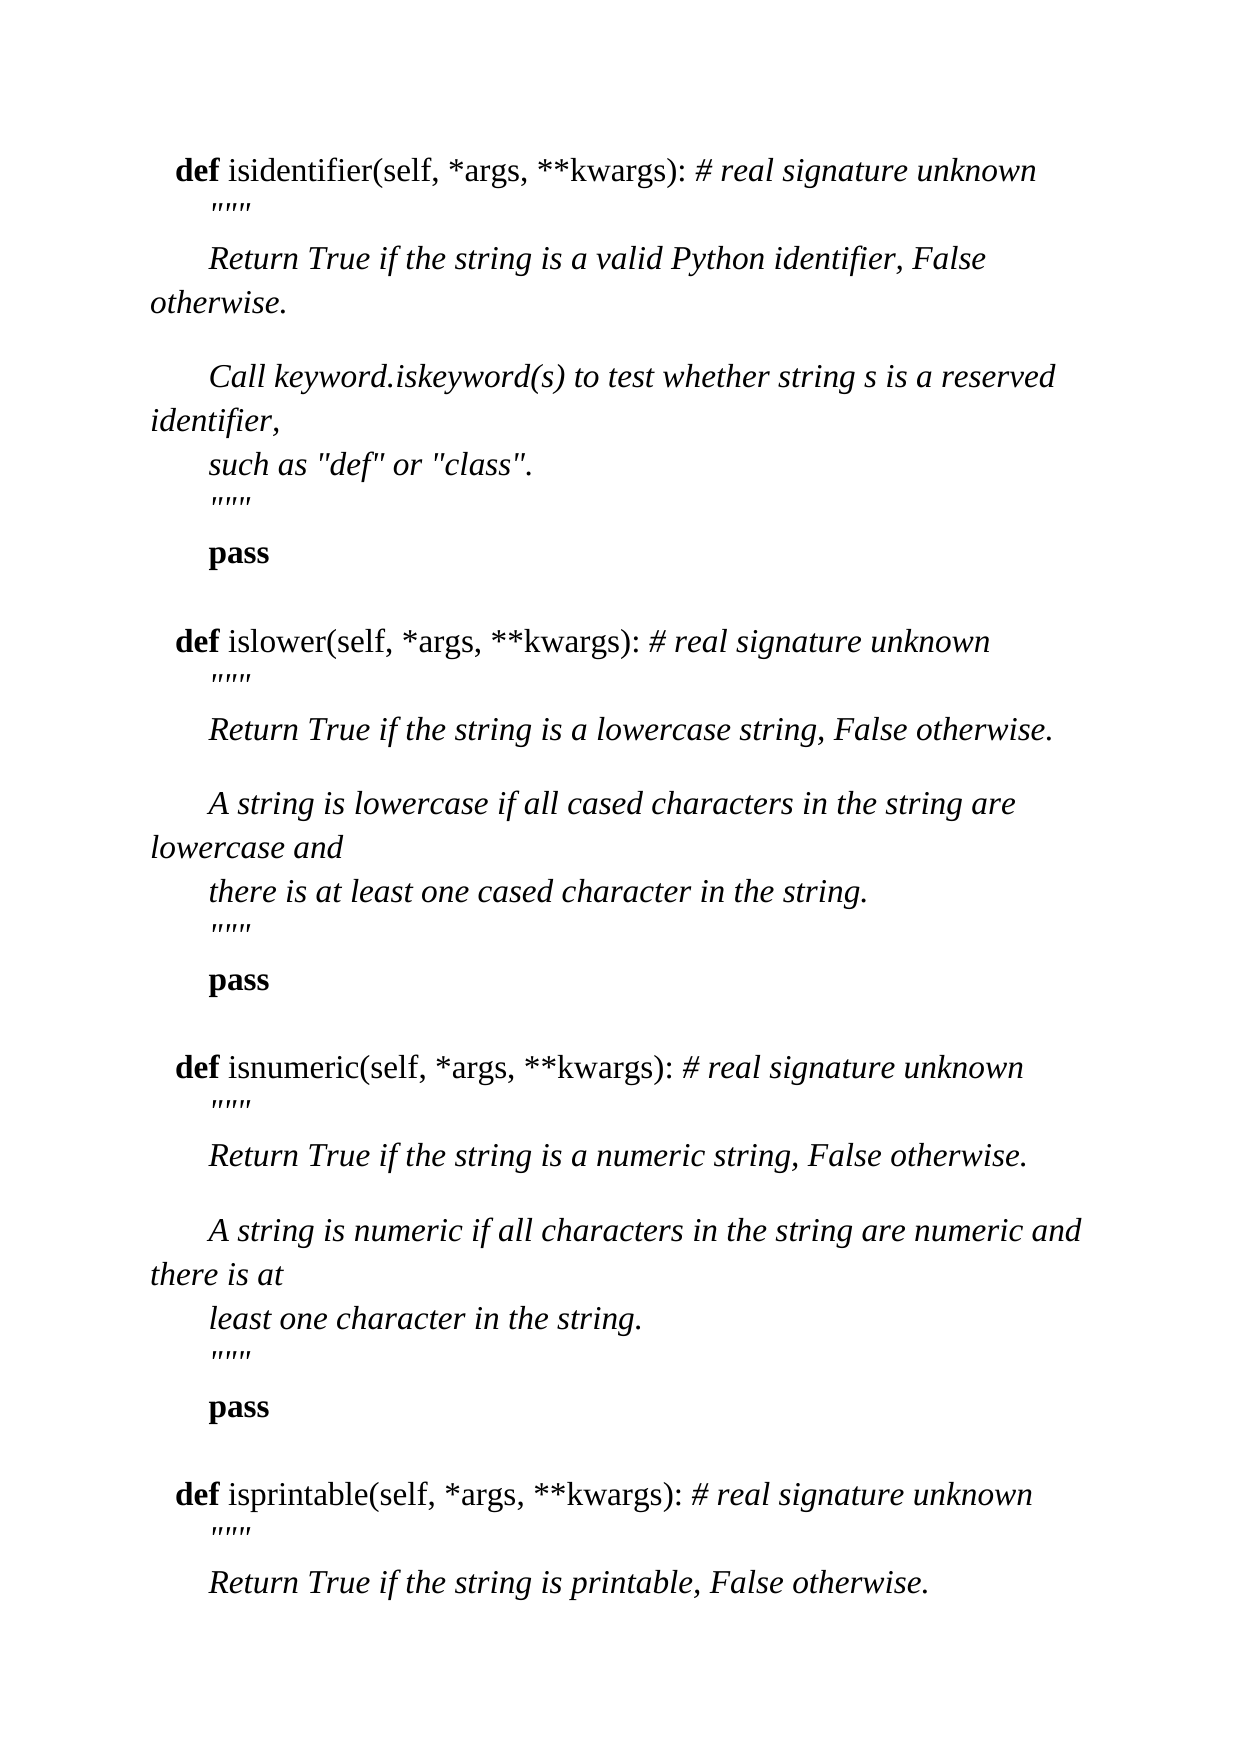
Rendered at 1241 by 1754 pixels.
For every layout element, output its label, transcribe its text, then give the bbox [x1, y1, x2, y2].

text least one character in the string. [150, 1298, 1090, 1336]
text A string is lowercase if all cased characters in the string are lowercase and [150, 783, 1090, 866]
text Return True if the string is a valid Python identifier, False otherwise. [150, 238, 1090, 321]
text def isnumeric(self, *args, **kwargs): # real signature unknown [150, 1048, 1090, 1086]
text """ [150, 1092, 1090, 1130]
text """ [150, 489, 1090, 527]
text Return True if the string is a lowercase string, False otherwise. [150, 709, 1090, 747]
text pass [150, 959, 1090, 998]
text pass [150, 533, 1090, 571]
text """ [150, 1342, 1090, 1381]
text def islower(self, *args, **kwargs): # real signature unknown [150, 621, 1090, 659]
text Return True if the string is a numeric string, False otherwise. [150, 1136, 1090, 1174]
text def isprintable(self, *args, **kwargs): # real signature unknown [150, 1474, 1090, 1513]
text """ [150, 915, 1090, 954]
text A string is numeric if all characters in the string are numeric and there is at [150, 1210, 1090, 1292]
text """ [150, 194, 1090, 232]
text """ [150, 665, 1090, 703]
text such as "def" or "class". [150, 444, 1090, 483]
text Call keyword.iskeyword(s) to test whether string s is a reserved identifier, [150, 356, 1090, 439]
text pass [150, 1386, 1090, 1424]
text def isidentifier(self, *args, **kwargs): # real signature unknown [150, 150, 1090, 188]
text Return True if the string is printable, False otherwise. [150, 1562, 1090, 1601]
text there is at least one cased character in the string. [150, 871, 1090, 910]
text """ [150, 1518, 1090, 1557]
